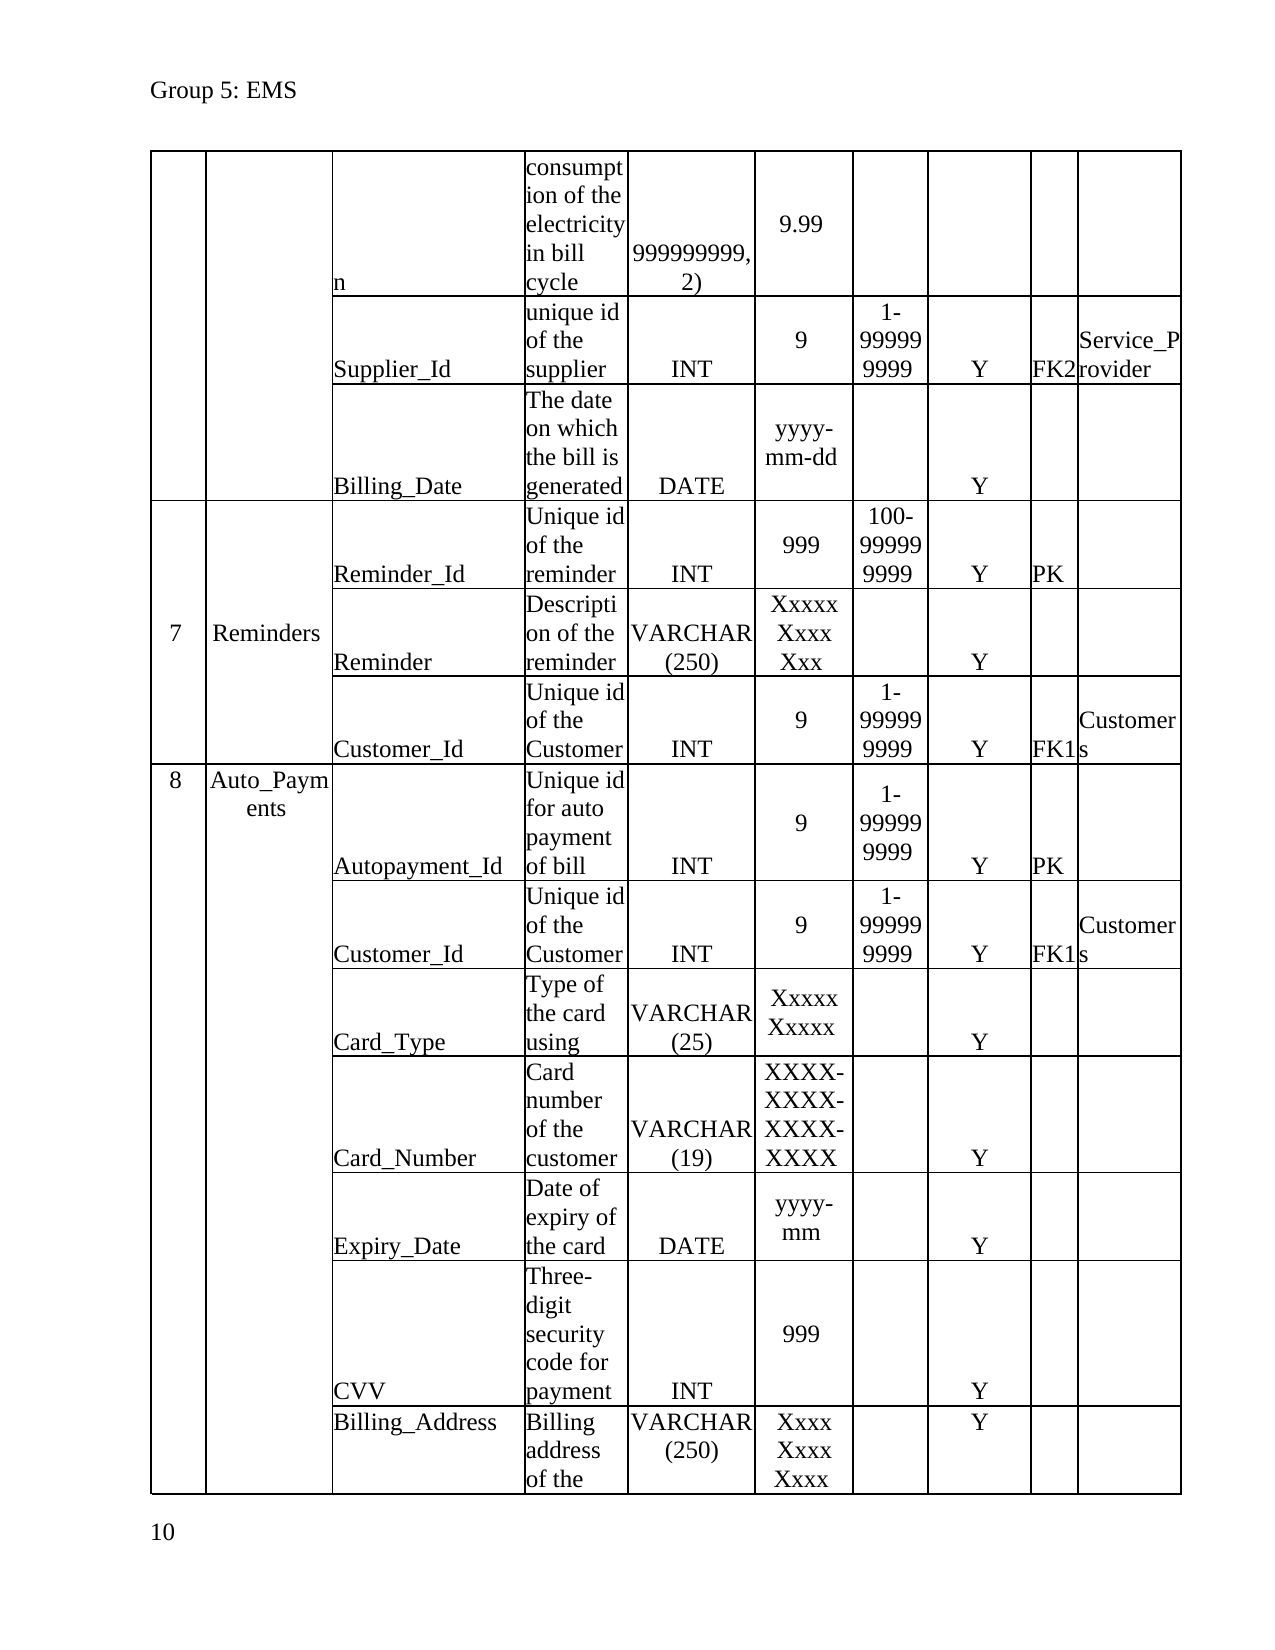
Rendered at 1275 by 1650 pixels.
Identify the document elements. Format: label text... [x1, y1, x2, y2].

table_cell Card number of the customer [526, 1057, 627, 1172]
table_cell Y [929, 969, 1030, 1055]
table_cell Customer_Id [333, 881, 524, 967]
table_cell unique id of the supplier [526, 297, 627, 383]
table_cell Y [929, 1261, 1030, 1405]
table_cell [1079, 1057, 1180, 1172]
table_cell Card_Number [333, 1057, 524, 1172]
table_cell 999 [756, 501, 852, 587]
table_cell [1079, 1407, 1180, 1493]
table_cell Y [929, 501, 1030, 587]
table_cell [1032, 1173, 1077, 1260]
table_cell 100-999999999 [854, 501, 927, 587]
table_cell 7 [152, 501, 205, 763]
table_cell Reminders [207, 501, 332, 763]
table_cell Billing_Address [333, 1407, 524, 1493]
table_cell [854, 1173, 927, 1260]
table_cell VARCHAR(250) [629, 1407, 754, 1493]
table_cell Three-digit security code for payment [526, 1261, 627, 1405]
table_cell [1032, 1407, 1077, 1493]
table_cell XXXX-XXXX-XXXX-XXXX [756, 1057, 852, 1172]
table_cell INT [629, 765, 754, 880]
table_cell INT [629, 1261, 754, 1405]
table_cell [854, 1261, 927, 1405]
table_cell Date of expiry of the card [526, 1173, 627, 1260]
table_cell 1-999999999 [854, 677, 927, 763]
table_cell FK1 [1032, 677, 1077, 763]
table_cell [1079, 765, 1180, 880]
table_cell Y [929, 1057, 1030, 1172]
table_cell Unique id of the Customer [526, 677, 627, 763]
table_cell [1079, 1173, 1180, 1260]
table_cell Unique id of the Customer [526, 881, 627, 967]
table_cell [1079, 969, 1180, 1055]
table_cell Reminder_Id [333, 501, 524, 587]
table_cell [1032, 1261, 1077, 1405]
table_cell PK [1032, 765, 1077, 880]
table_cell 9 [756, 677, 852, 763]
table_cell Description of the reminder [526, 589, 627, 675]
table_cell CVV [333, 1261, 524, 1405]
table_cell Type of the card using [526, 969, 627, 1055]
table_cell FK1 [1032, 881, 1077, 967]
table_cell PK [1032, 501, 1077, 587]
table_cell Customers [1079, 881, 1180, 967]
table_cell Y [929, 297, 1030, 383]
table_cell Y [929, 152, 1030, 295]
table_cell [1032, 969, 1077, 1055]
table_cell Y [929, 385, 1030, 500]
table_cell yyyy-mm-dd [756, 385, 852, 500]
table_cell VARCHAR(250) [629, 589, 754, 675]
table_cell 9 [756, 297, 852, 383]
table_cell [629, 152, 754, 295]
table_cell Xxxxx Xxxx Xxx [756, 589, 852, 675]
table_cell FK2 [1032, 297, 1077, 383]
table_cell Total_Consumption [333, 152, 524, 295]
table_cell [1032, 1057, 1077, 1172]
table_cell INT [629, 677, 754, 763]
table_cell Supplier_Id [333, 297, 524, 383]
table_cell Xxxx Xxxx Xxxx [756, 1407, 852, 1493]
table_cell [1032, 589, 1077, 675]
table_cell Card_Type [333, 969, 524, 1055]
table_cell [1032, 385, 1077, 500]
table_cell [854, 1407, 927, 1493]
table_cell DATE [629, 385, 754, 500]
table_cell Unique id for auto payment of bill [526, 765, 627, 880]
table_cell Service_Provider [1079, 297, 1180, 383]
table_cell Auto_Payments [207, 765, 332, 1493]
table_cell 1-999999999 [854, 297, 927, 383]
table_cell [526, 152, 627, 295]
table_cell 9 [756, 765, 852, 880]
table_cell Y [929, 677, 1030, 763]
table_cell Customer_Id [333, 677, 524, 763]
table_cell VARCHAR(25) [629, 969, 754, 1055]
table_cell yyyy-mm [756, 1173, 852, 1260]
table_cell [1079, 501, 1180, 587]
table_cell Reminder [333, 589, 524, 675]
table_cell 8 [152, 765, 205, 1493]
table_cell INT [629, 501, 754, 587]
table_cell The date on which the bill is generated [526, 385, 627, 500]
table_cell 1-999999999 [854, 881, 927, 967]
table_cell Y [929, 589, 1030, 675]
table_cell Y [929, 1173, 1030, 1260]
table_cell 9 [756, 881, 852, 967]
table_cell [1079, 589, 1180, 675]
table_cell Customers [1079, 677, 1180, 763]
table_cell Unique id of the reminder [526, 501, 627, 587]
table_cell [1079, 1261, 1180, 1405]
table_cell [526, 1407, 627, 1493]
table_cell [854, 385, 927, 500]
table_cell DATE [629, 1173, 754, 1260]
table_cell [1079, 152, 1180, 295]
table_cell [854, 589, 927, 675]
table_cell Xxxxx Xxxxx [756, 969, 852, 1055]
table_cell Y [929, 1407, 1030, 1493]
table_cell INT [629, 297, 754, 383]
table_cell [1032, 152, 1077, 295]
table_cell Y [929, 765, 1030, 880]
table_cell INT [629, 881, 754, 967]
table_cell VARCHAR(19) [629, 1057, 754, 1172]
table_cell 99999999.99 [756, 152, 852, 295]
table_cell Y [929, 881, 1030, 967]
table_cell 999 [756, 1261, 852, 1405]
table_cell [854, 152, 927, 295]
table_cell [854, 1057, 927, 1172]
table_cell [1079, 385, 1180, 500]
table_cell Autopayment_Id [333, 765, 524, 880]
table_cell Billing_Date [333, 385, 524, 500]
table_cell Expiry_Date [333, 1173, 524, 1260]
table_cell [854, 969, 927, 1055]
table_cell 1-999999999 [854, 765, 927, 880]
